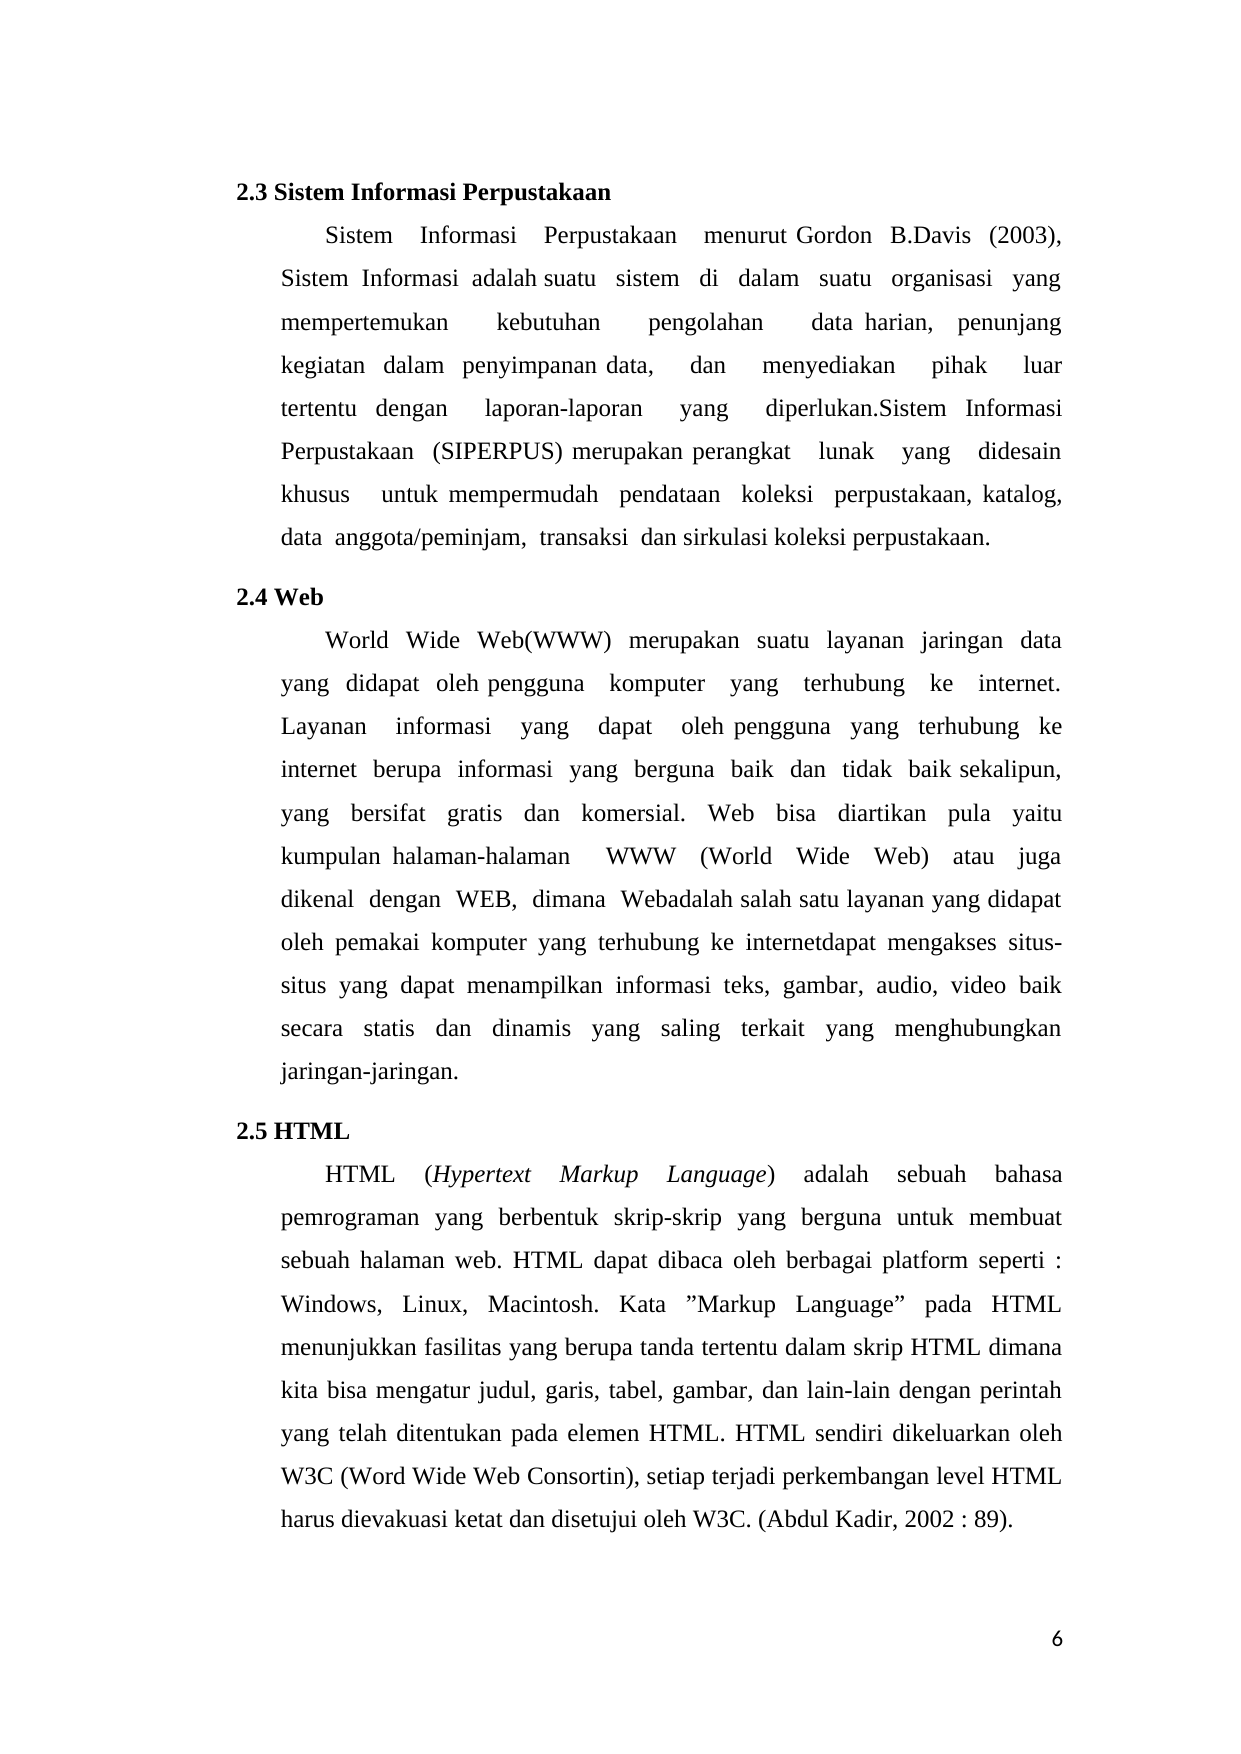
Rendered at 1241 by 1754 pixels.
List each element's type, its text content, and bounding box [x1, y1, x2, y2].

text World Wide Web(WWW) merupakan suatu layanan jaringan data yang didapat oleh pengguna komputer yang terhubung ke internet. Layanan informasi yang dapat oleh pengguna yang terhubung ke internet berupa informasi yang berguna baik dan tidak baik sekalipun, yang bersifat gratis dan komersial. Web bisa diartikan pula yaitu kumpulan halaman-halaman WWW (World Wide Web) atau juga dikenal dengan WEB, dimana Webadalah salah satu layanan yang didapat oleh pemakai komputer yang terhubung ke internetdapat mengakses situs-situs yang dapat menampilkan informasi teks, gambar, audio, video baik secara statis dan dinamis yang saling terkait yang menghubungkan jaringan-jaringan. [281, 625, 1063, 1085]
subtitle 2.4 Web [236, 582, 1063, 611]
subtitle 2.3 Sistem Informasi Perpustakaan [236, 177, 1063, 206]
text Sistem Informasi Perpustakaan menurut Gordon B.Davis (2003), Sistem Informasi adalah suatu sistem di dalam suatu organisasi yang mempertemukan kebutuhan pengolahan data harian, penunjang kegiatan dalam penyimpanan data, dan menyediakan pihak luar tertentu dengan laporan-laporan yang diperlukan.Sistem Informasi Perpustakaan (SIPERPUS) merupakan perangkat lunak yang didesain khusus untuk mempermudah pendataan koleksi perpustakaan, katalog, data anggota/peminjam, transaksi dan sirkulasi koleksi perpustakaan. [281, 220, 1063, 551]
subtitle 2.5 HTML [236, 1116, 1063, 1145]
text HTML (Hypertext Markup Language) adalah sebuah bahasa pemrograman yang berbentuk skrip-skrip yang berguna untuk membuat sebuah halaman web. HTML dapat dibaca oleh berbagai platform seperti : Windows, Linux, Macintosh. Kata ”Markup Language” pada HTML menunjukkan fasilitas yang berupa tanda tertentu dalam skrip HTML dimana kita bisa mengatur judul, garis, tabel, gambar, dan lain-lain dengan perintah yang telah ditentukan pada elemen HTML. HTML sendiri dikeluarkan oleh W3C (Word Wide Web Consortin), setiap terjadi perkembangan level HTML harus dievakuasi ketat dan disetujui oleh W3C. (Abdul Kadir, 2002 : 89). [281, 1159, 1063, 1533]
